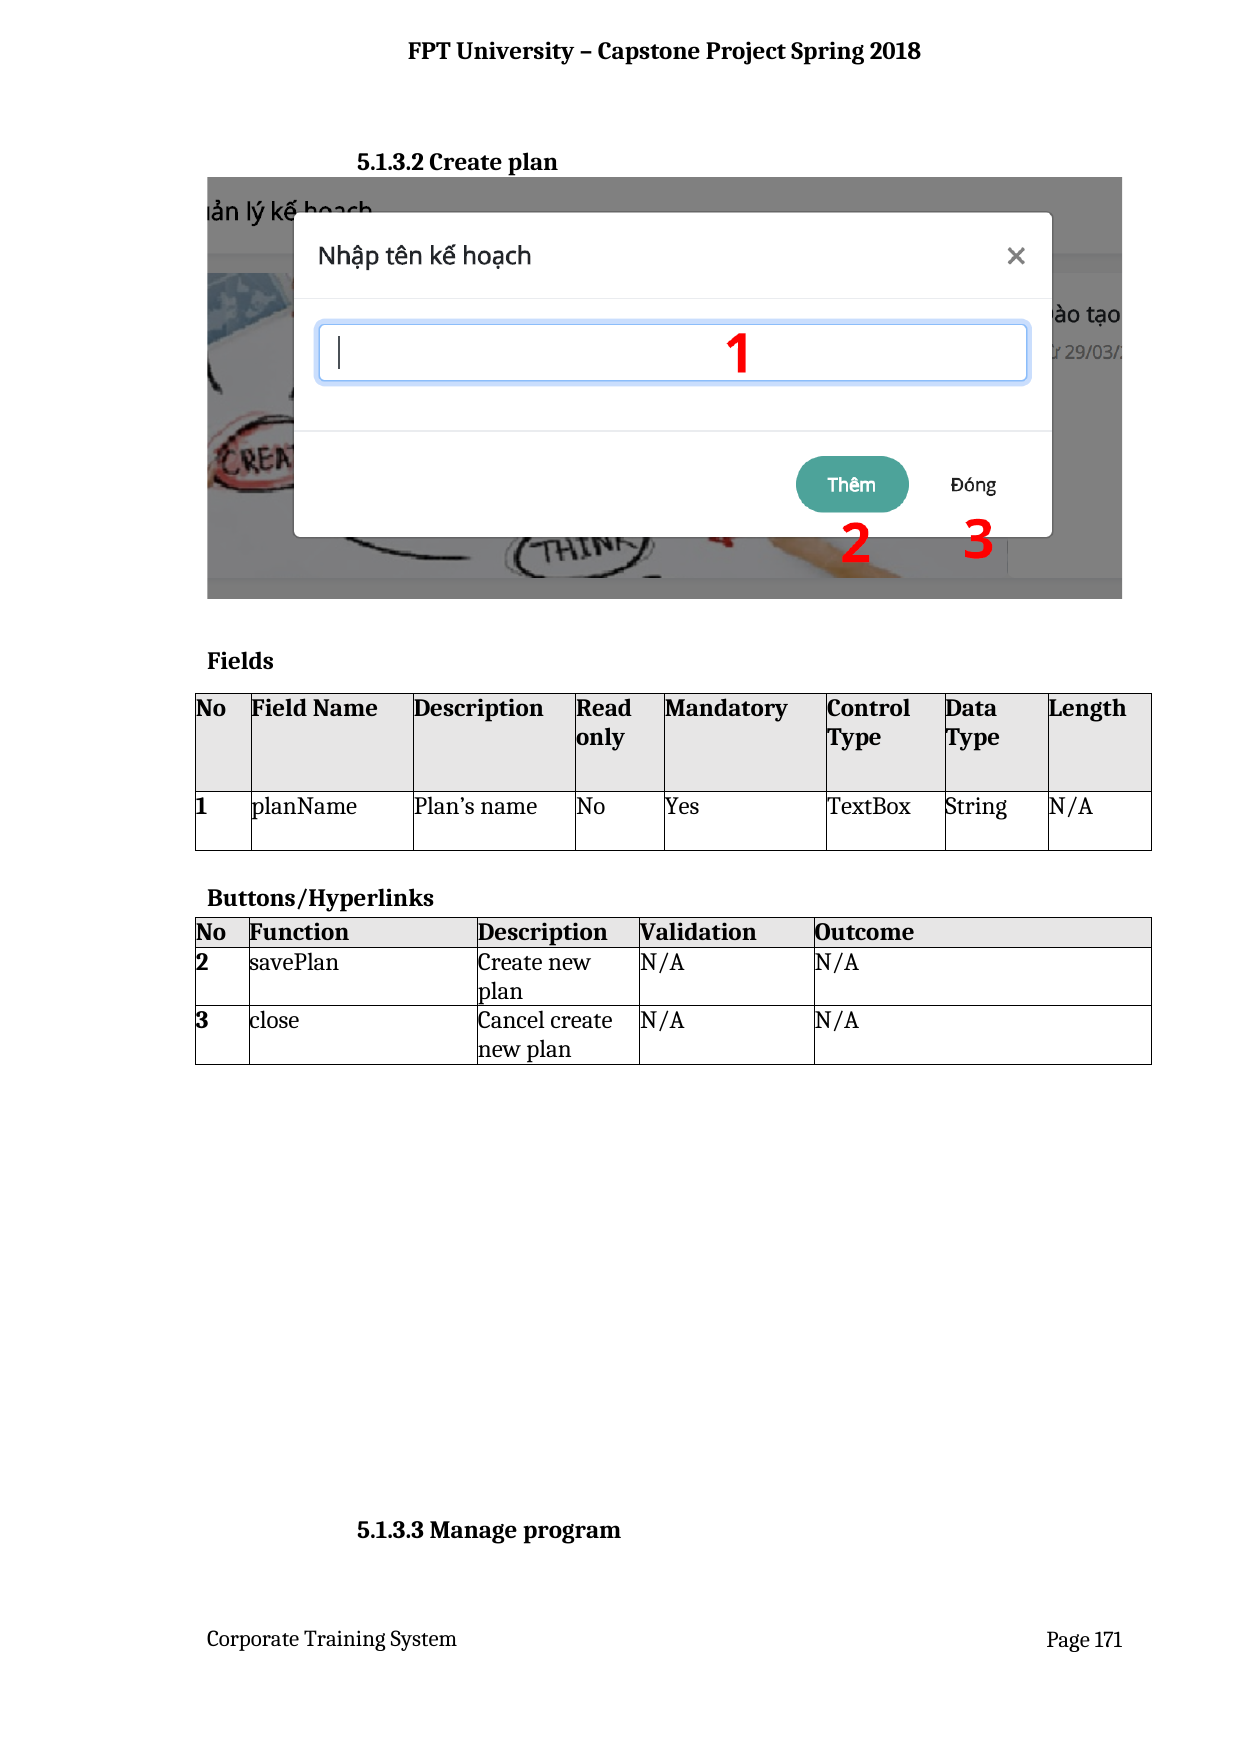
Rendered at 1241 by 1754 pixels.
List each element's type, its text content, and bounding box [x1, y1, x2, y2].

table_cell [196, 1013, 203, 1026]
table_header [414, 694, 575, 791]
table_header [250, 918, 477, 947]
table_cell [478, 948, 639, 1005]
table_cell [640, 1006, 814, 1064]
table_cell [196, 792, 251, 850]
text Fields [207, 647, 1122, 676]
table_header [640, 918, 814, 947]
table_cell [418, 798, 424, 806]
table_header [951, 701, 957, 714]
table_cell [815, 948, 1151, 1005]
text Buttons/Hyperlinks [207, 884, 1122, 913]
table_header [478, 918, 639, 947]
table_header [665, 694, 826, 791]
picture [207, 177, 1123, 599]
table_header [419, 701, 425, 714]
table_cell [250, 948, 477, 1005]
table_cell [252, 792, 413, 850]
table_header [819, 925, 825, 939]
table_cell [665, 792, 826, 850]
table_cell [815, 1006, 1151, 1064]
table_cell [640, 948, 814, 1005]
subtitle 5.1.3.3 Manage program [357, 1516, 1124, 1544]
subtitle 5.1.3.2 Create plan [357, 148, 1124, 176]
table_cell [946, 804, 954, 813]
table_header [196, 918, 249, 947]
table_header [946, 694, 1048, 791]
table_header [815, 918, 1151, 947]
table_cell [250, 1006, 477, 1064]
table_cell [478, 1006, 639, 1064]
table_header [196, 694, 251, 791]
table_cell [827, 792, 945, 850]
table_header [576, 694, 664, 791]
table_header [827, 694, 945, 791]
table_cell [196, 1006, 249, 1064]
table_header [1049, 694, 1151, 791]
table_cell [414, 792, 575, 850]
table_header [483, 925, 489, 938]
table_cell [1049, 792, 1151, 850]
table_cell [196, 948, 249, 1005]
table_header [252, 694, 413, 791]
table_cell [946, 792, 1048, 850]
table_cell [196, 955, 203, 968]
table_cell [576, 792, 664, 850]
